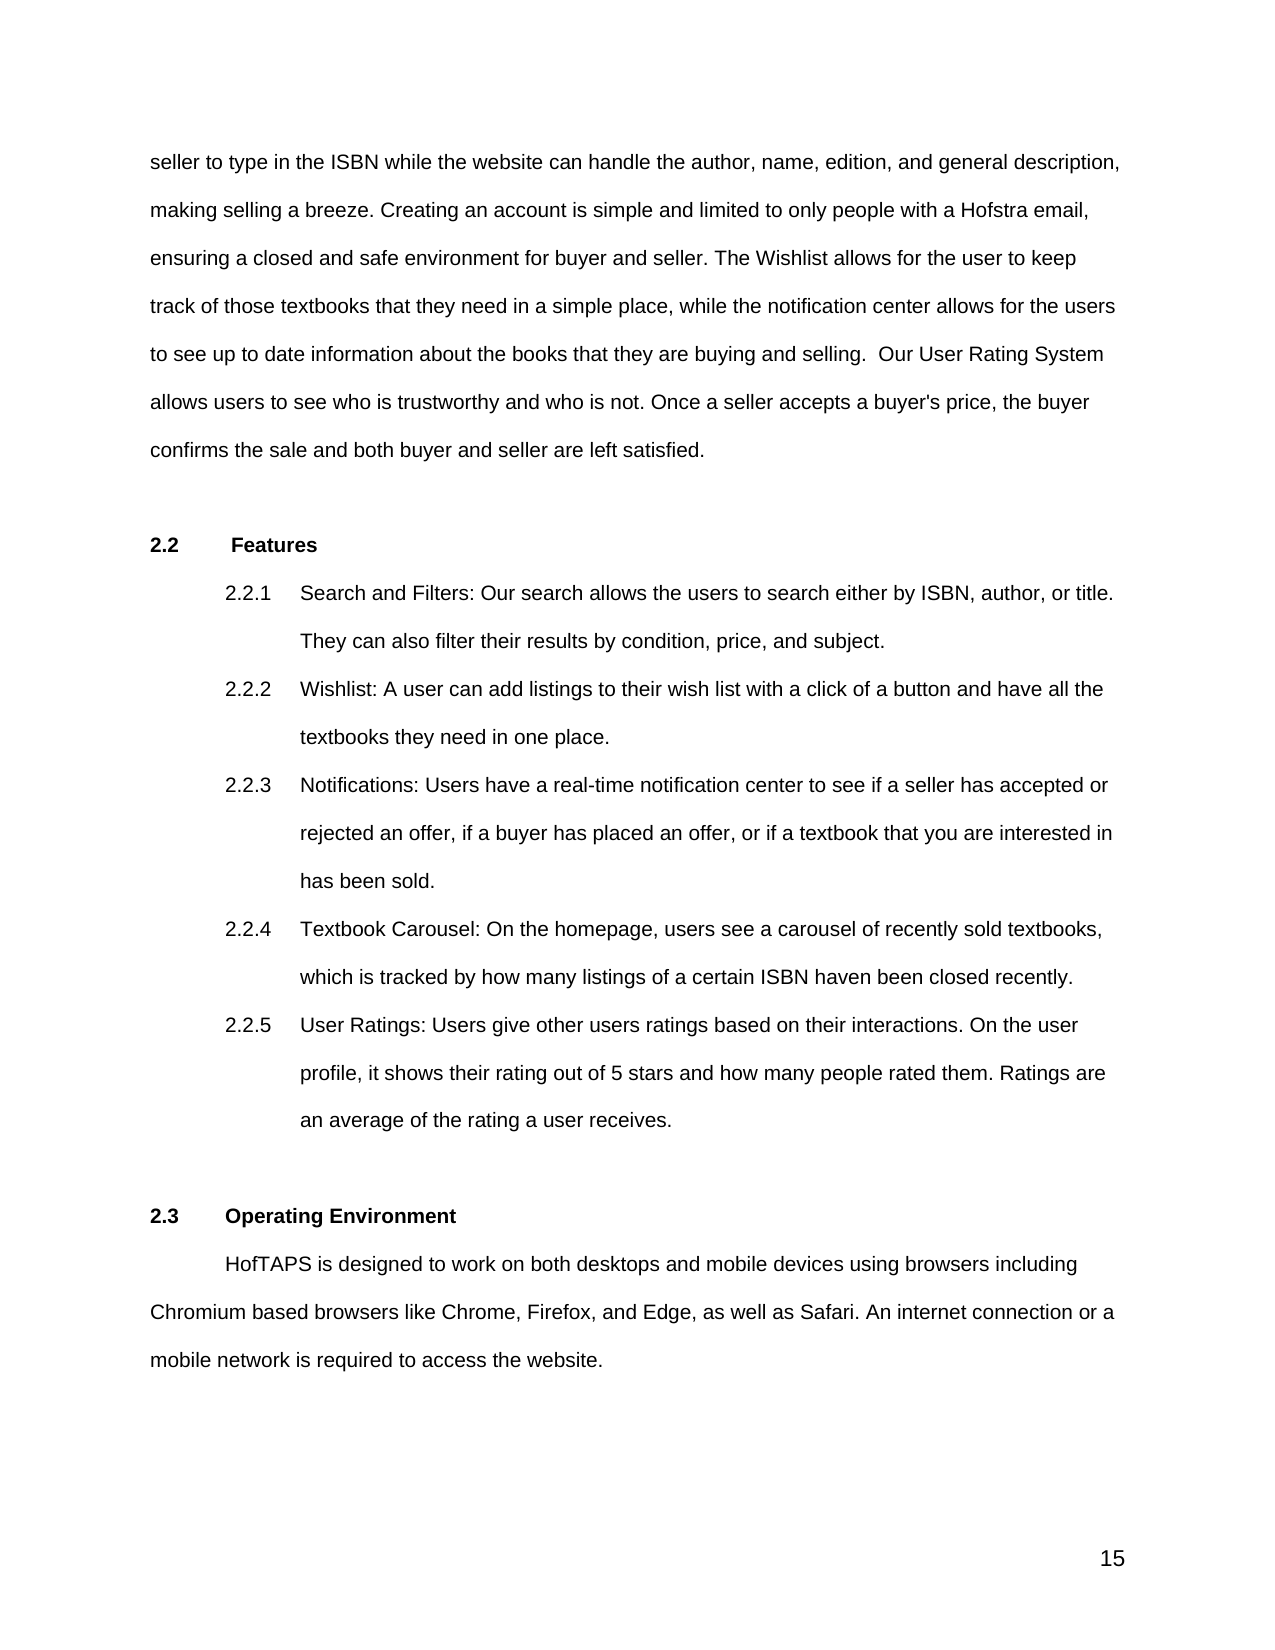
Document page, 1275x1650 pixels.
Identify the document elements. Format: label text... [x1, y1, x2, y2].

text 2.2.5 User Ratings: Users give other users ratings based on their interactions. On the user [150, 1012, 1125, 1036]
text 2.2 Features [150, 533, 1125, 557]
text rejected an offer, if a buyer has placed an offer, or if a textbook that you are interested in has been sold. [300, 821, 1125, 893]
text textbooks they need in one place. [225, 725, 1125, 749]
text profile, it shows their rating out of 5 stars and how many people rated them. Ratings are an average of the rating a user receives. [300, 1060, 1125, 1132]
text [150, 150, 1125, 461]
text which is tracked by how many listings of a certain ISBN haven been closed recently. [225, 964, 1125, 988]
text They can also filter their results by condition, price, and subject. [225, 629, 1125, 653]
text 2.2.2 Wishlist: A user can add listings to their wish list with a click of a button and have all the [150, 677, 1125, 701]
text 2.2.1 Search and Filters: Our search allows the users to search either by ISBN, author, or title. [150, 581, 1125, 605]
text 2.2.3 Notifications: Users have a real-time notification center to see if a seller has accepted or [150, 773, 1125, 797]
text 2.2.4 Textbook Carousel: On the homepage, users see a carousel of recently sold textbooks, [150, 917, 1125, 941]
text HofTAPS is designed to work on both desktops and mobile devices using browsers including Chromium based browsers like Chrome, Firefox, and Edge, as well as Safari. An internet connection or a mobile network is required to access the website. [150, 1252, 1125, 1372]
text 2.3 Operating Environment [150, 1204, 1125, 1228]
